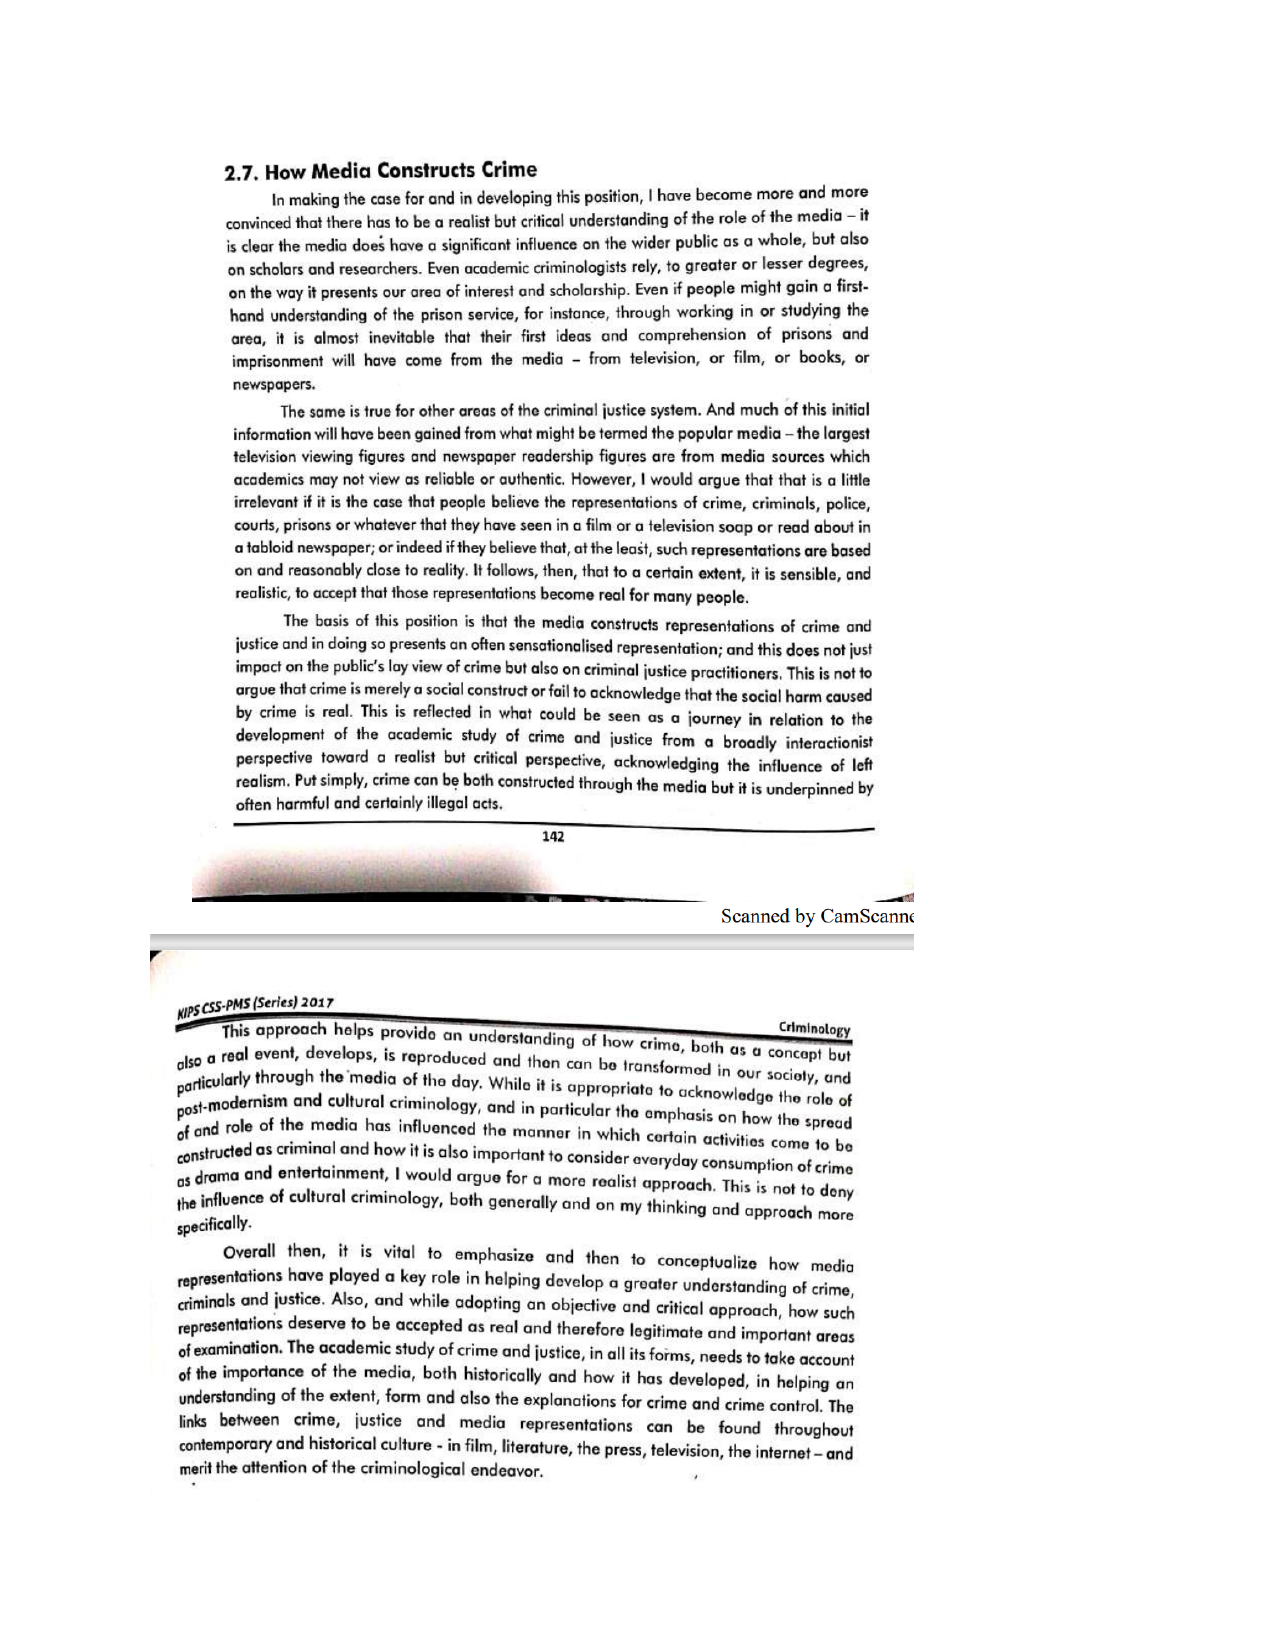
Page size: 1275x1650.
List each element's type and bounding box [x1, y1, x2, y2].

picture [150, 150, 914, 1500]
